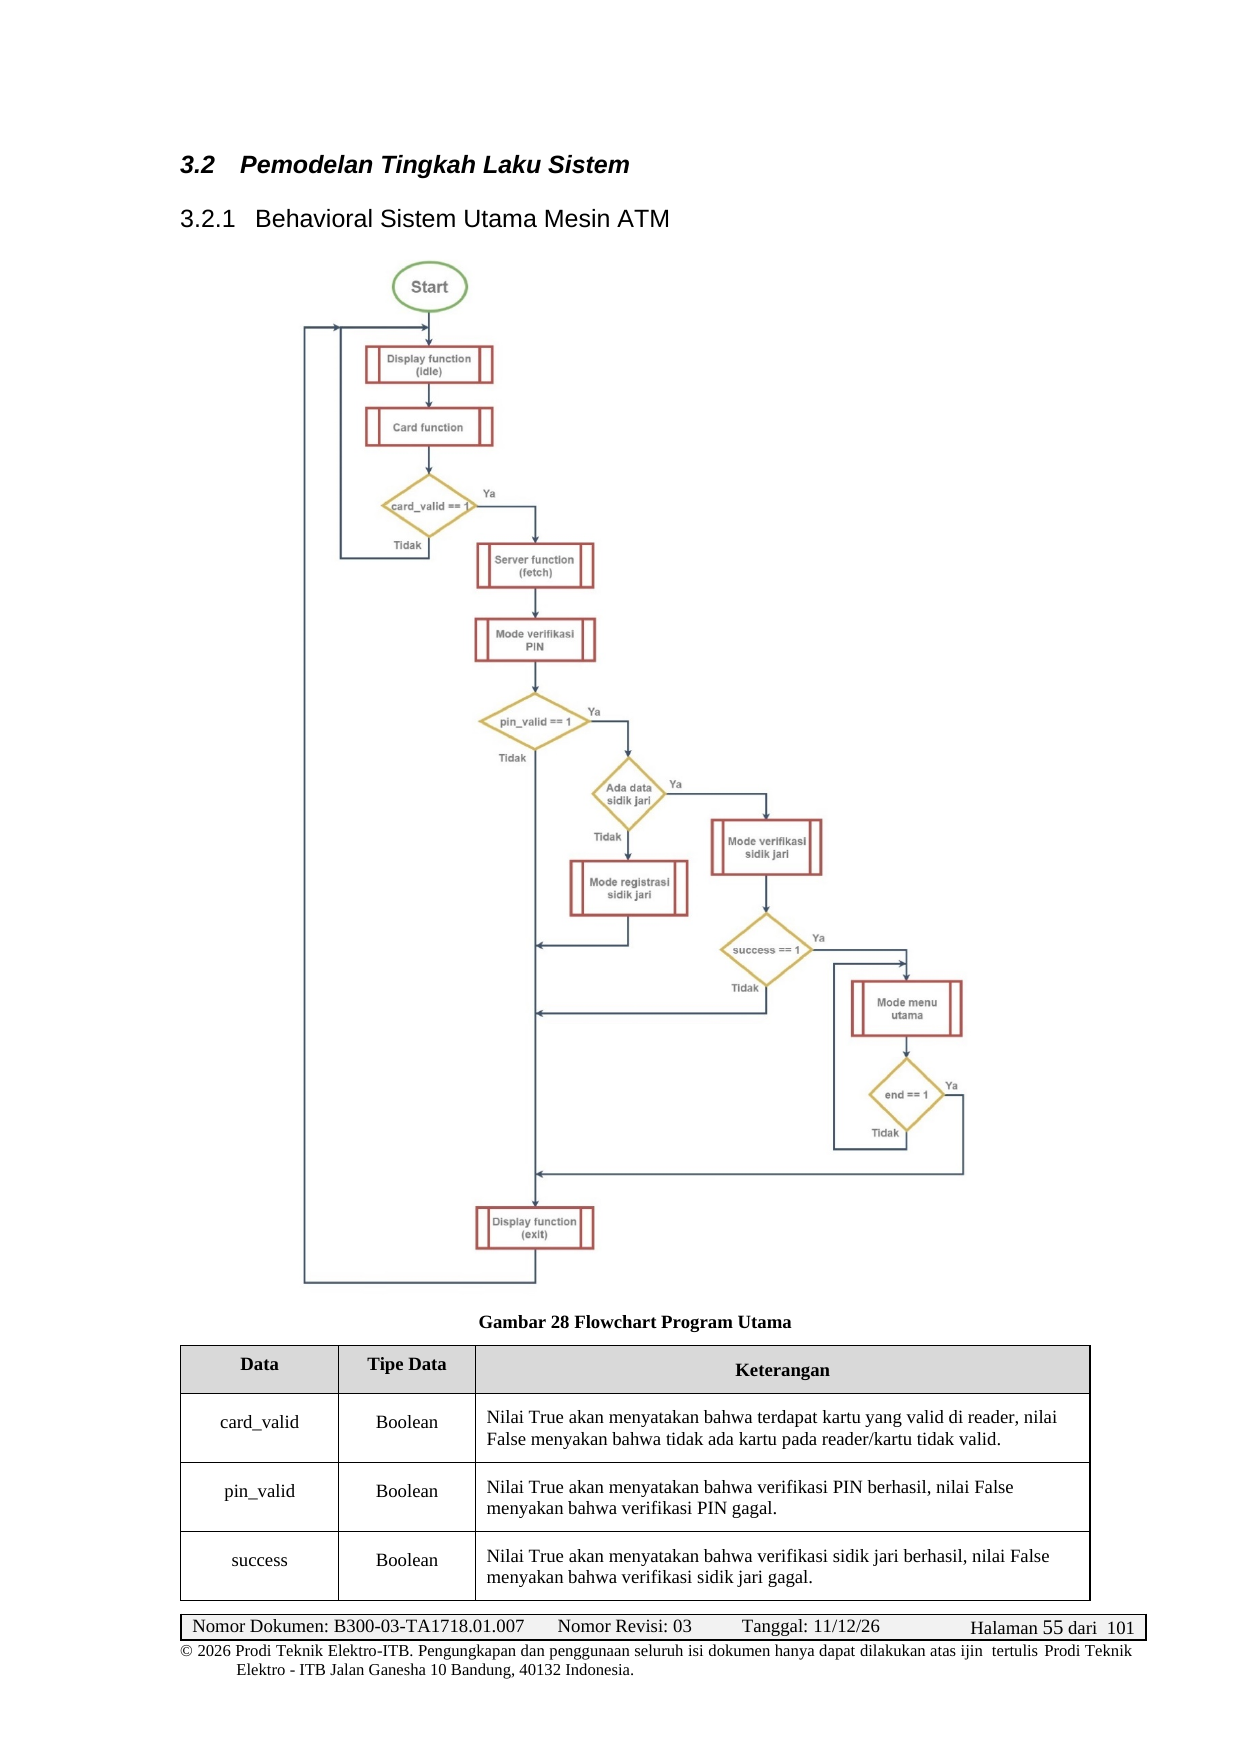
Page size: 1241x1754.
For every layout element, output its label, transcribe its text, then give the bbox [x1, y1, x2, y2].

table_header Data [181, 1346, 338, 1393]
table_cell Nilai True akan menyatakan bahwa verifikasi PIN berhasil, nilai False menyakan bahwa verifikasi PIN gagal. [476, 1463, 1089, 1531]
table_cell pin_valid [181, 1463, 338, 1531]
table_cell Nilai True akan menyatakan bahwa terdapat kartu yang valid di reader, nilai False menyakan bahwa tidak ada kartu pada reader/kartu tidak valid. [476, 1394, 1089, 1462]
subtitle Pemodelan Tingkah Laku Sistem [180, 150, 1090, 179]
table_header Keterangan [476, 1346, 1089, 1393]
table_header Tipe Data [339, 1346, 475, 1393]
table_cell Boolean [339, 1532, 475, 1600]
picture [278, 238, 992, 1311]
text Gambar 28 Flowchart Program Utama [180, 1311, 1090, 1333]
table_cell Boolean [339, 1394, 475, 1462]
table_cell Nilai True akan menyatakan bahwa verifikasi sidik jari berhasil, nilai False menyakan bahwa verifikasi sidik jari gagal. [476, 1532, 1089, 1600]
table_cell success [181, 1532, 338, 1600]
table_cell card_valid [181, 1394, 338, 1462]
table_cell Boolean [339, 1463, 475, 1531]
subtitle Behavioral Sistem Utama Mesin ATM [180, 204, 1090, 232]
